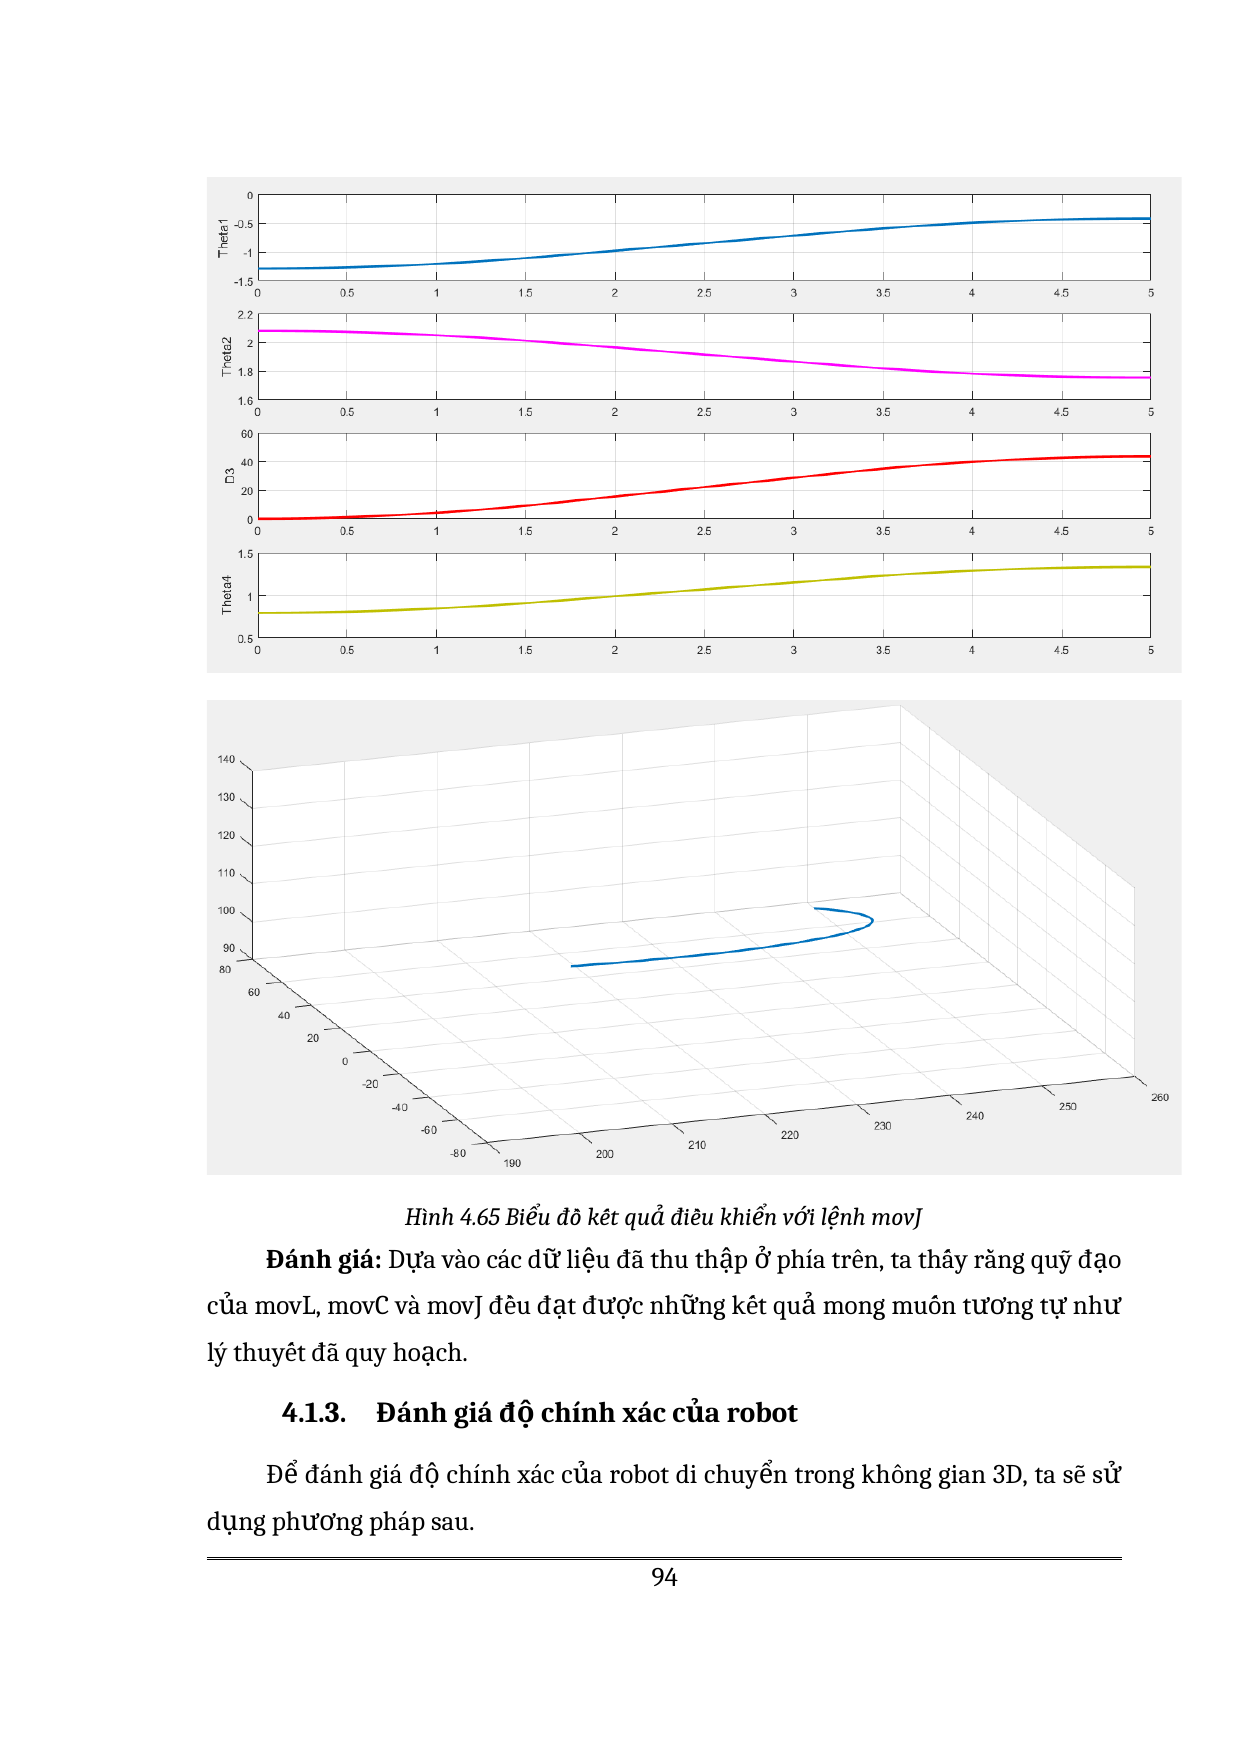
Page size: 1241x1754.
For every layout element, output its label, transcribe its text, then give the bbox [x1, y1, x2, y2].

subtitle Đánh giá độ chính xác của robot [282, 1396, 1122, 1430]
picture [206, 177, 1182, 673]
picture [206, 700, 1182, 1175]
text Đánh giá: Dựa vào các dữ liệu đã thu thập ở phía trên, ta thấy rằng quỹ đạo của movL, movC và movJ đều đạt được những kết quả mong muốn tương tự như lý thuyết đã quy hoạch. [207, 1244, 1122, 1368]
text Để đánh giá độ chính xác của robot di chuyển trong không gian 3D, ta sẽ sử dụng phương pháp sau. [207, 1459, 1122, 1537]
